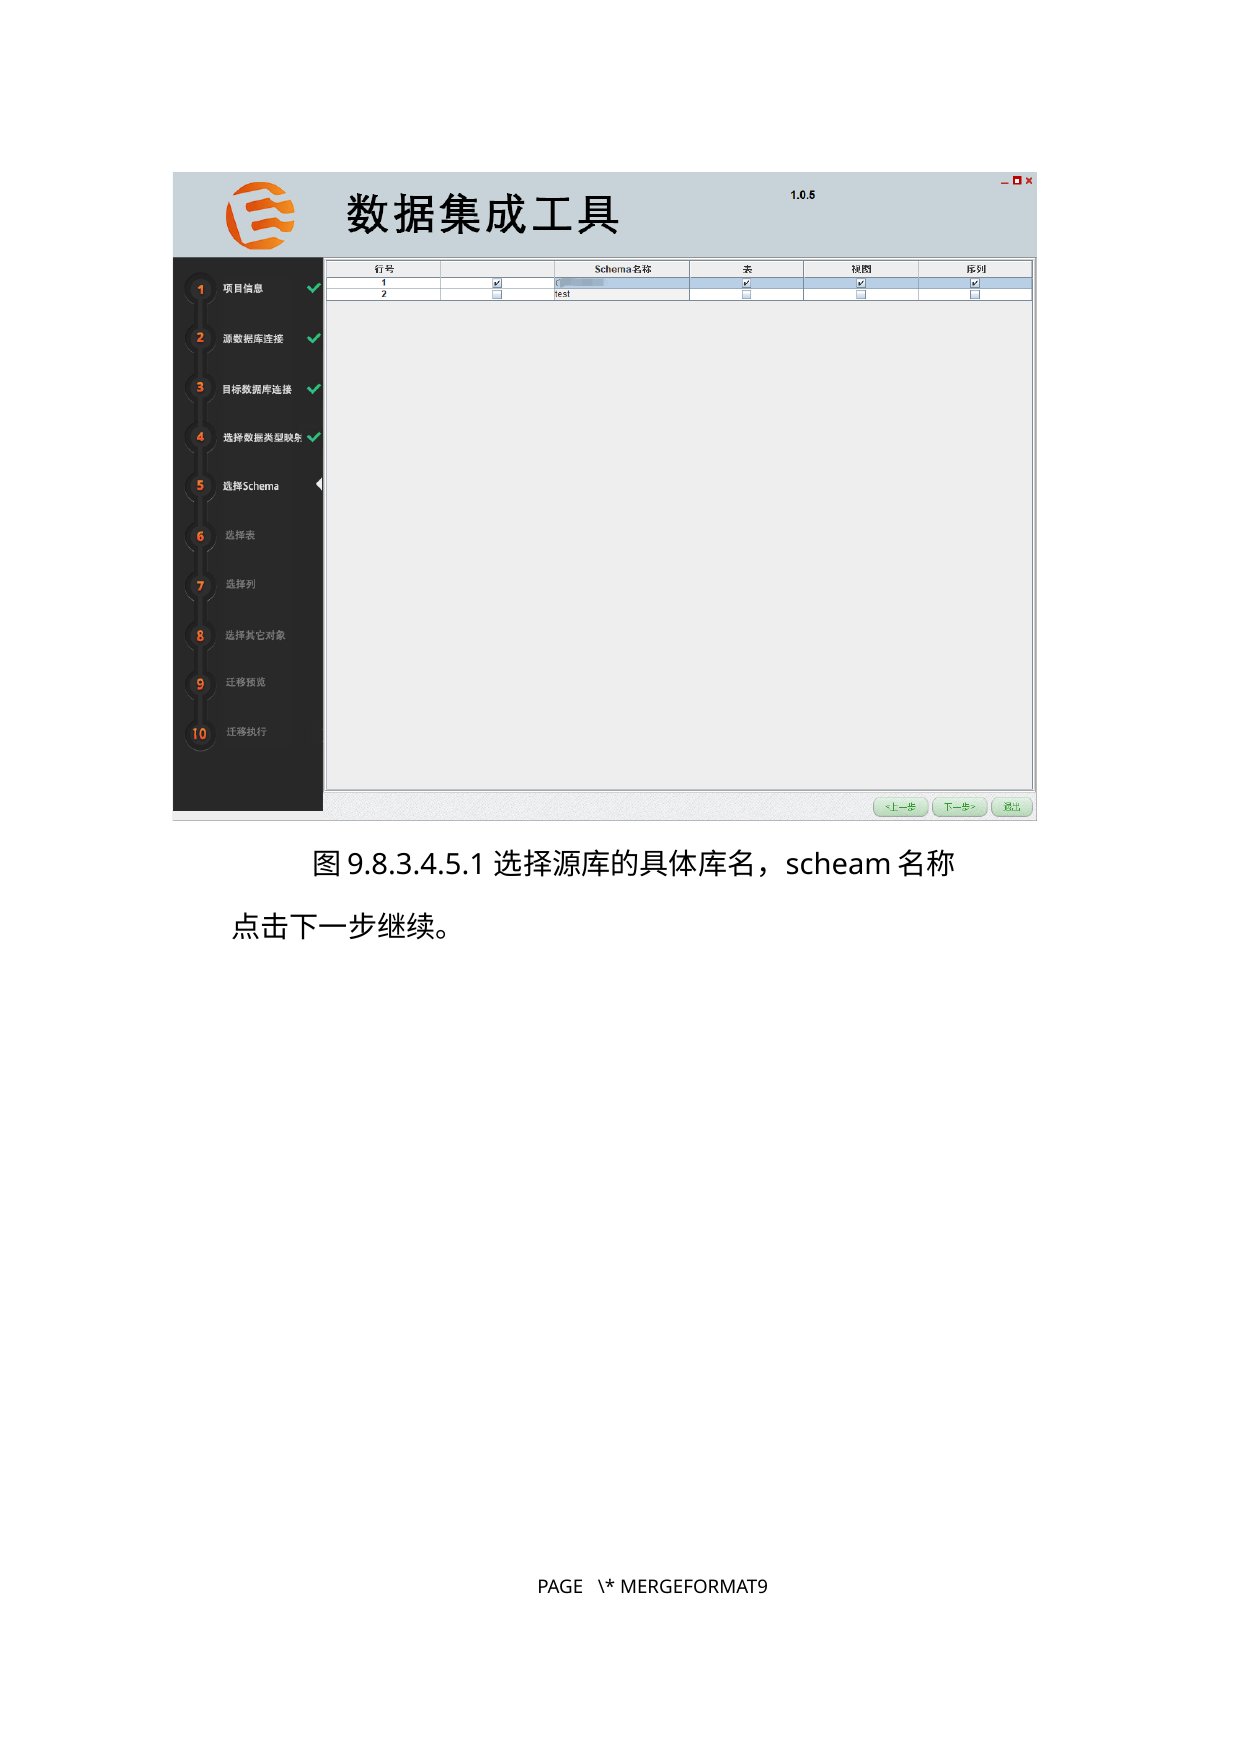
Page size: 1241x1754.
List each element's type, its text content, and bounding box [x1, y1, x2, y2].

picture [172, 172, 1037, 821]
text 点击下一步继续。 [173, 904, 1094, 946]
text 图9.8.3.4.5.1 选择源库的具体库名，scheam名称 [173, 840, 1094, 883]
